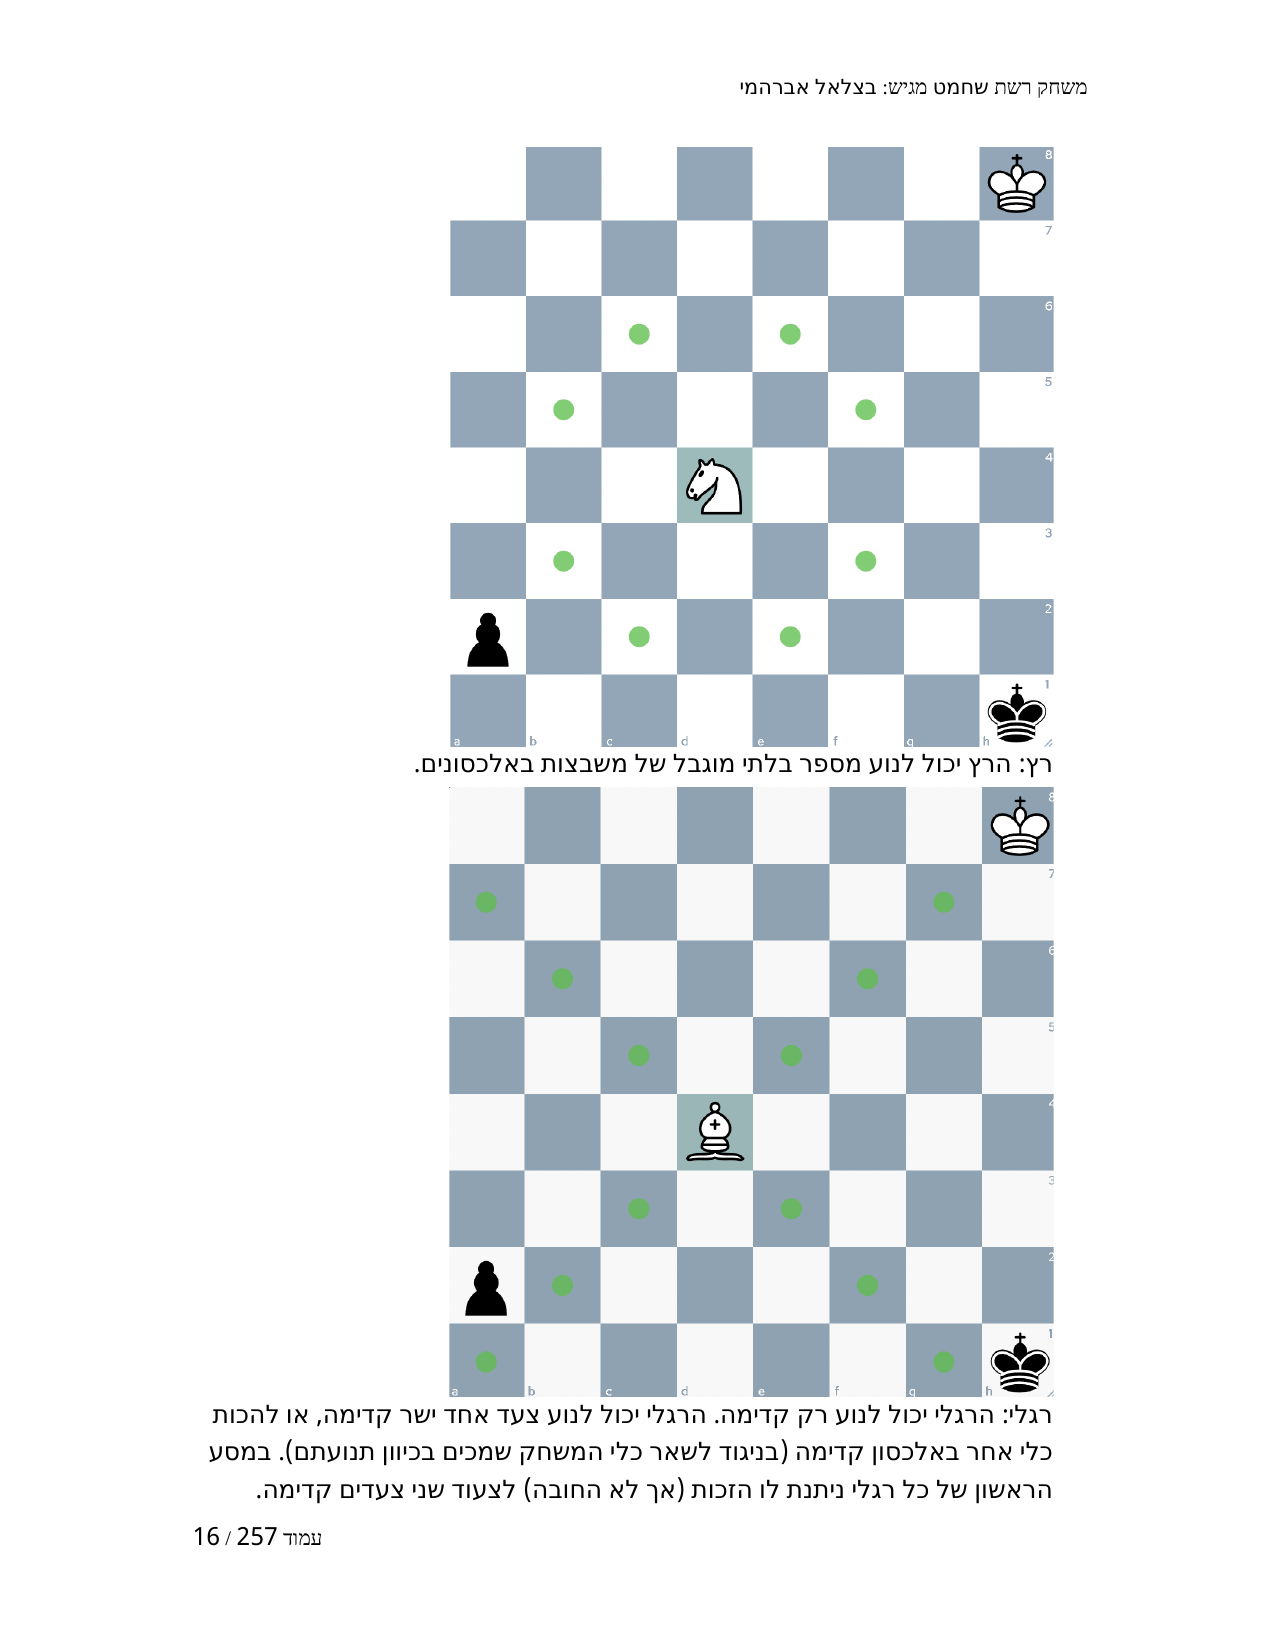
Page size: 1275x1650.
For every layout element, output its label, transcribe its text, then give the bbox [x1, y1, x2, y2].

picture [449, 787, 1054, 1397]
text רץ: הרץ יכול לנוע מספר בלתי מוגבל של משבצות באלכסונים. [187, 750, 1054, 783]
picture [450, 147, 1054, 747]
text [187, 1401, 1054, 1508]
